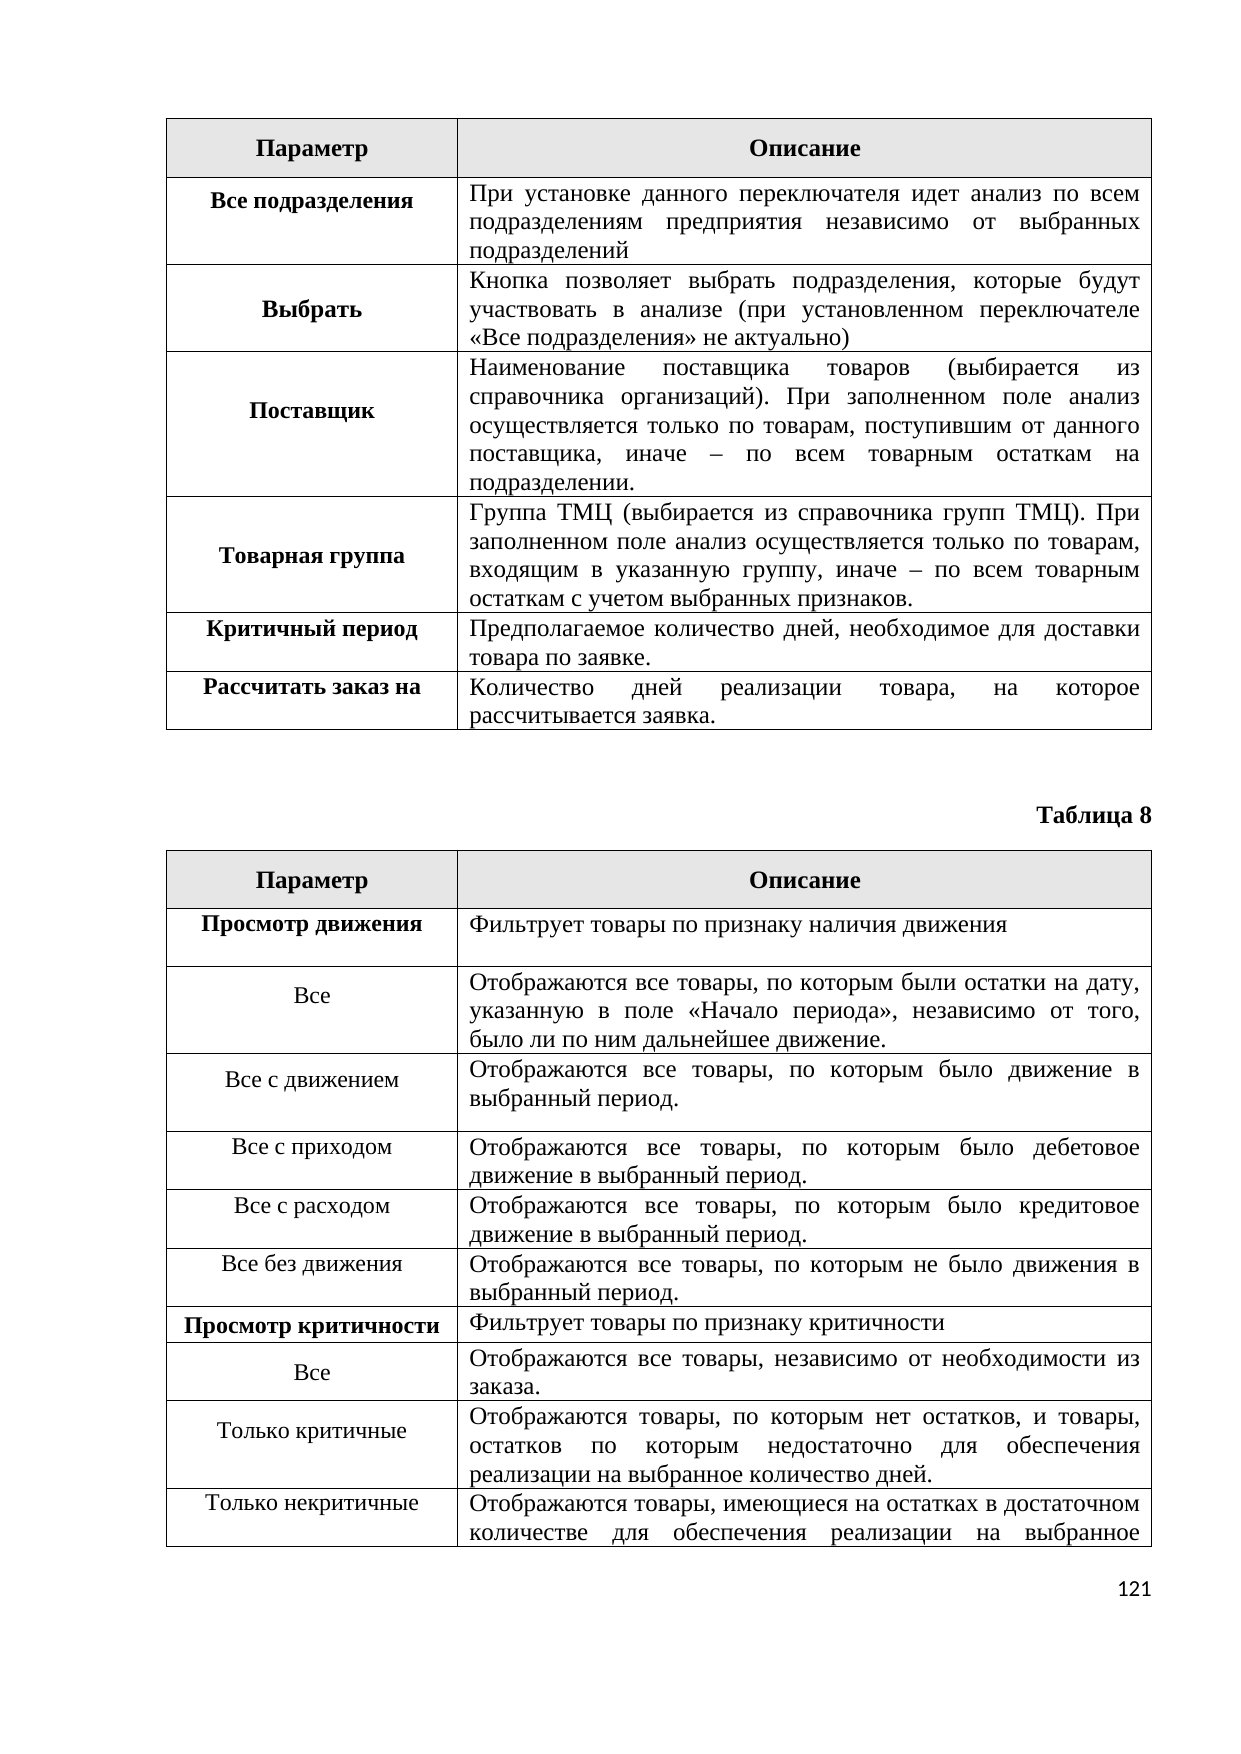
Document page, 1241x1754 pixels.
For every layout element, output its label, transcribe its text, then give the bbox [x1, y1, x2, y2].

table_cell Отображаются все товары, по которым были остатки на дату, указанную в поле «Начало периода», независимо от того, было ли по ним дальнейшее движение. [458, 967, 1151, 1053]
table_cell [458, 1489, 1151, 1546]
table_cell Рассчитать заказ на [167, 672, 457, 729]
table_cell Отображаются товары, по которым нет остатков, и товары, остатков по которым недостаточно для обеспечения реализации на выбранное количество дней. [458, 1401, 1151, 1487]
table_cell Количество дней реализации товара, на которое рассчитывается заявка. [458, 672, 1151, 729]
table_cell При установке данного переключателя идет анализ по всем подразделениям предприятия независимо от выбранных подразделений [458, 178, 1151, 264]
text Таблица 8 [177, 800, 1152, 829]
table_cell Фильтрует товары по признаку критичности [458, 1307, 1151, 1342]
table_cell Все [167, 967, 457, 1053]
table_cell Поставщик [167, 352, 457, 496]
table_cell Наименование поставщика товаров (выбирается из справочника организаций). При заполненном поле анализ осуществляется только по товарам, поступившим от данного поставщика, иначе – по всем товарным остаткам на подразделении. [458, 352, 1151, 496]
table_cell Все подразделения [167, 178, 457, 264]
table_cell Отображаются все товары, независимо от необходимости из заказа. [458, 1343, 1151, 1400]
table_cell Отображаются все товары, по которым было движение в выбранный период. [458, 1054, 1151, 1131]
table_cell Только некритичные [167, 1489, 457, 1546]
table_cell Фильтрует товары по признаку наличия движения [458, 909, 1151, 966]
table_cell Просмотр критичности [167, 1307, 457, 1342]
table_cell Предполагаемое количество дней, необходимое для доставки товара по заявке. [458, 613, 1151, 671]
table_cell Все с расходом [167, 1190, 457, 1248]
table_cell Просмотр движения [167, 909, 457, 966]
table_cell Товарная группа [167, 497, 457, 612]
table_header Параметр [167, 851, 457, 908]
table_cell Все с движением [167, 1054, 457, 1131]
table_cell Критичный период [167, 613, 457, 671]
table_cell Выбрать [167, 265, 457, 351]
table_cell Кнопка позволяет выбрать подразделения, которые будут участвовать в анализе (при установленном переключателе «Все подразделения» не актуально) [458, 265, 1151, 351]
table_header Описание [458, 851, 1151, 908]
table_header Описание [458, 119, 1151, 177]
table_cell Все [167, 1343, 457, 1400]
table_cell Отображаются все товары, по которым не было движения в выбранный период. [458, 1249, 1151, 1306]
table_header Параметр [167, 119, 457, 177]
table_cell Отображаются все товары, по которым было дебетовое движение в выбранный период. [458, 1132, 1151, 1189]
table_cell Только критичные [167, 1401, 457, 1487]
table_cell Группа ТМЦ (выбирается из справочника групп ТМЦ). При заполненном поле анализ осуществляется только по товарам, входящим в указанную группу, иначе – по всем товарным остаткам с учетом выбранных признаков. [458, 497, 1151, 612]
table_cell Все без движения [167, 1249, 457, 1306]
table_cell Все с приходом [167, 1132, 457, 1189]
table_cell Отображаются все товары, по которым было кредитовое движение в выбранный период. [458, 1190, 1151, 1248]
